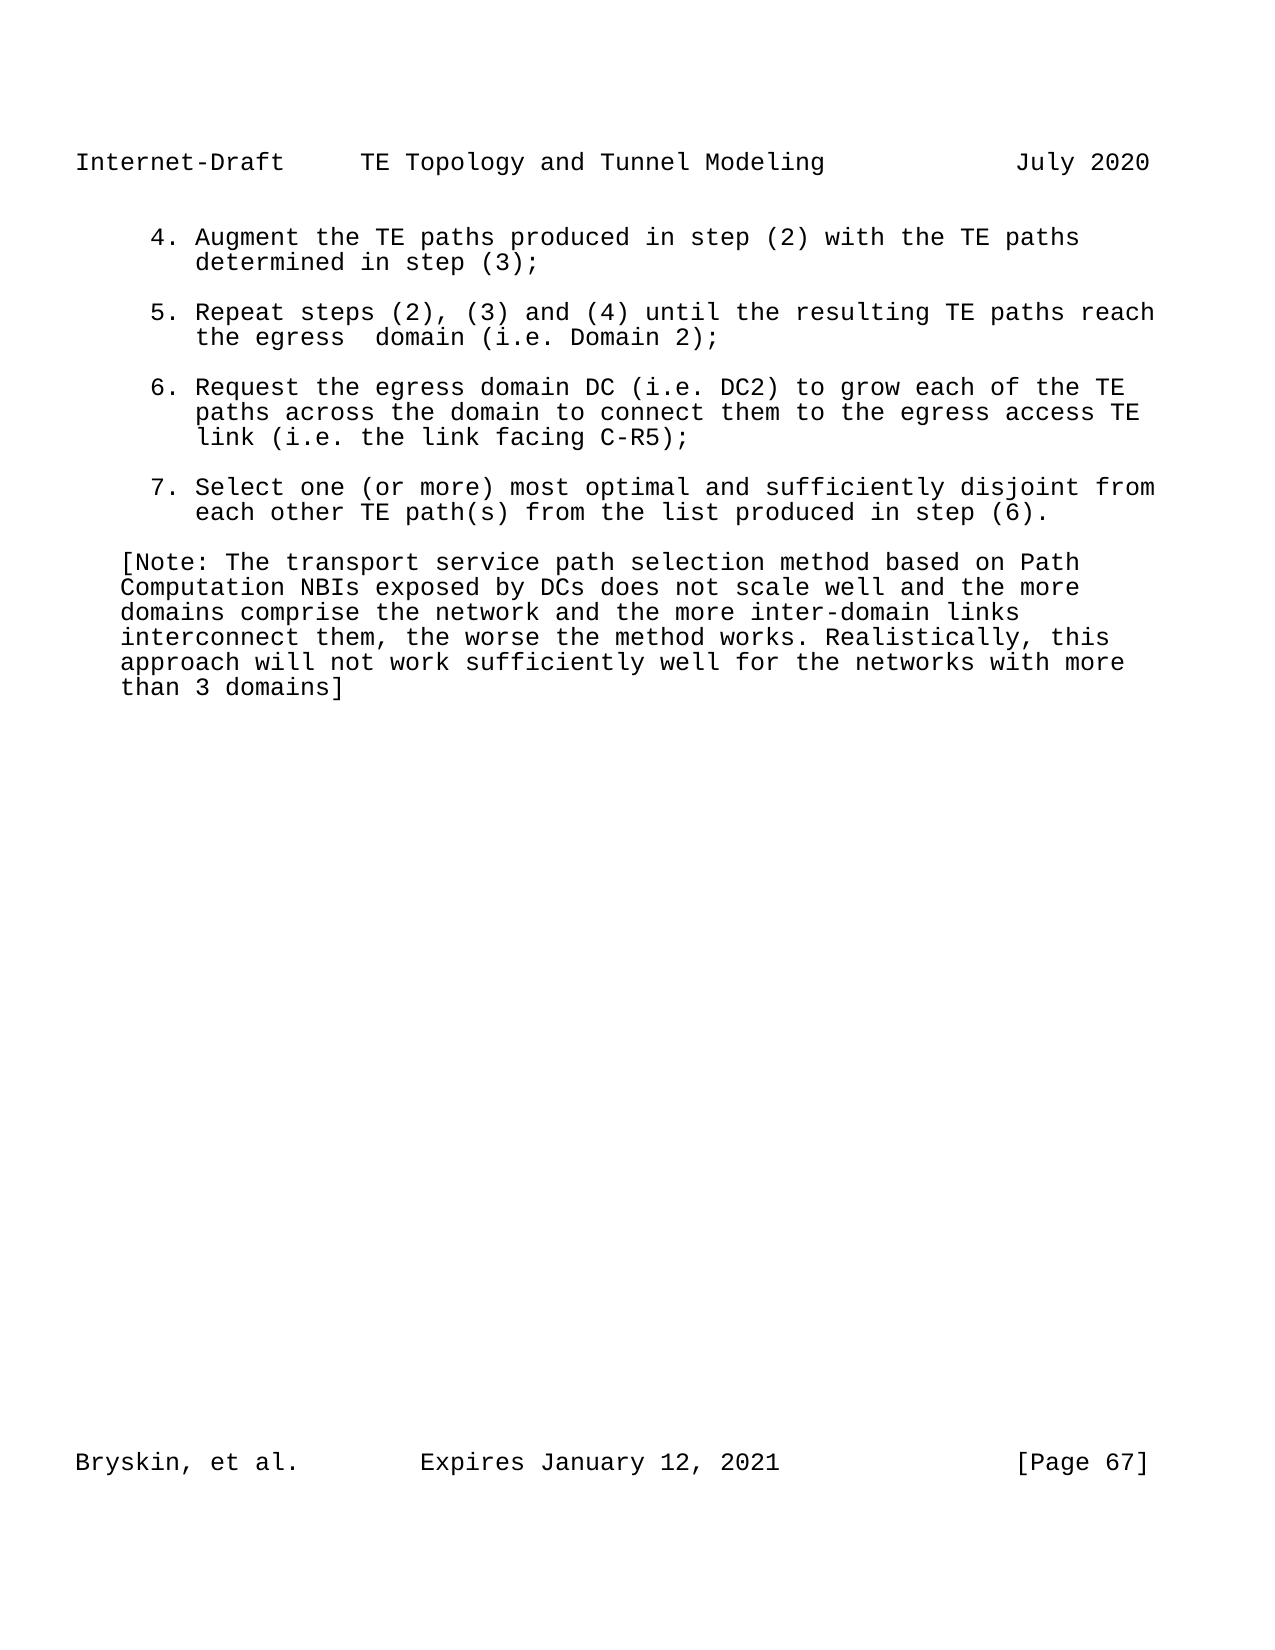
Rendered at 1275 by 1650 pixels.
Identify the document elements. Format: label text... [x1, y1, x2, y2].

list Repeat steps (2), (3) and (4) until the resulting TE paths reach the egress domain (i.e. Domain 2); [150, 300, 1158, 350]
list Augment the TE paths produced in step (2) with the TE paths determined in step (3); [150, 225, 1158, 275]
list Select one (or more) most optimal and sufficiently disjoint from each other TE path(s) from the list produced in step (6). [150, 475, 1158, 525]
list Request the egress domain DC (i.e. DC2) to grow each of the TE paths across the domain to connect them to the egress access TE link (i.e. the link facing C-R5); [150, 375, 1158, 450]
text [Note: The transport service path selection method based on Path Computation NBIs exposed by DCs does not scale well and the more domains comprise the network and the more inter-domain links interconnect them, the worse the method works. Realistically, this approach will not work sufficiently well for the networks with more than 3 domains] [120, 550, 1158, 700]
